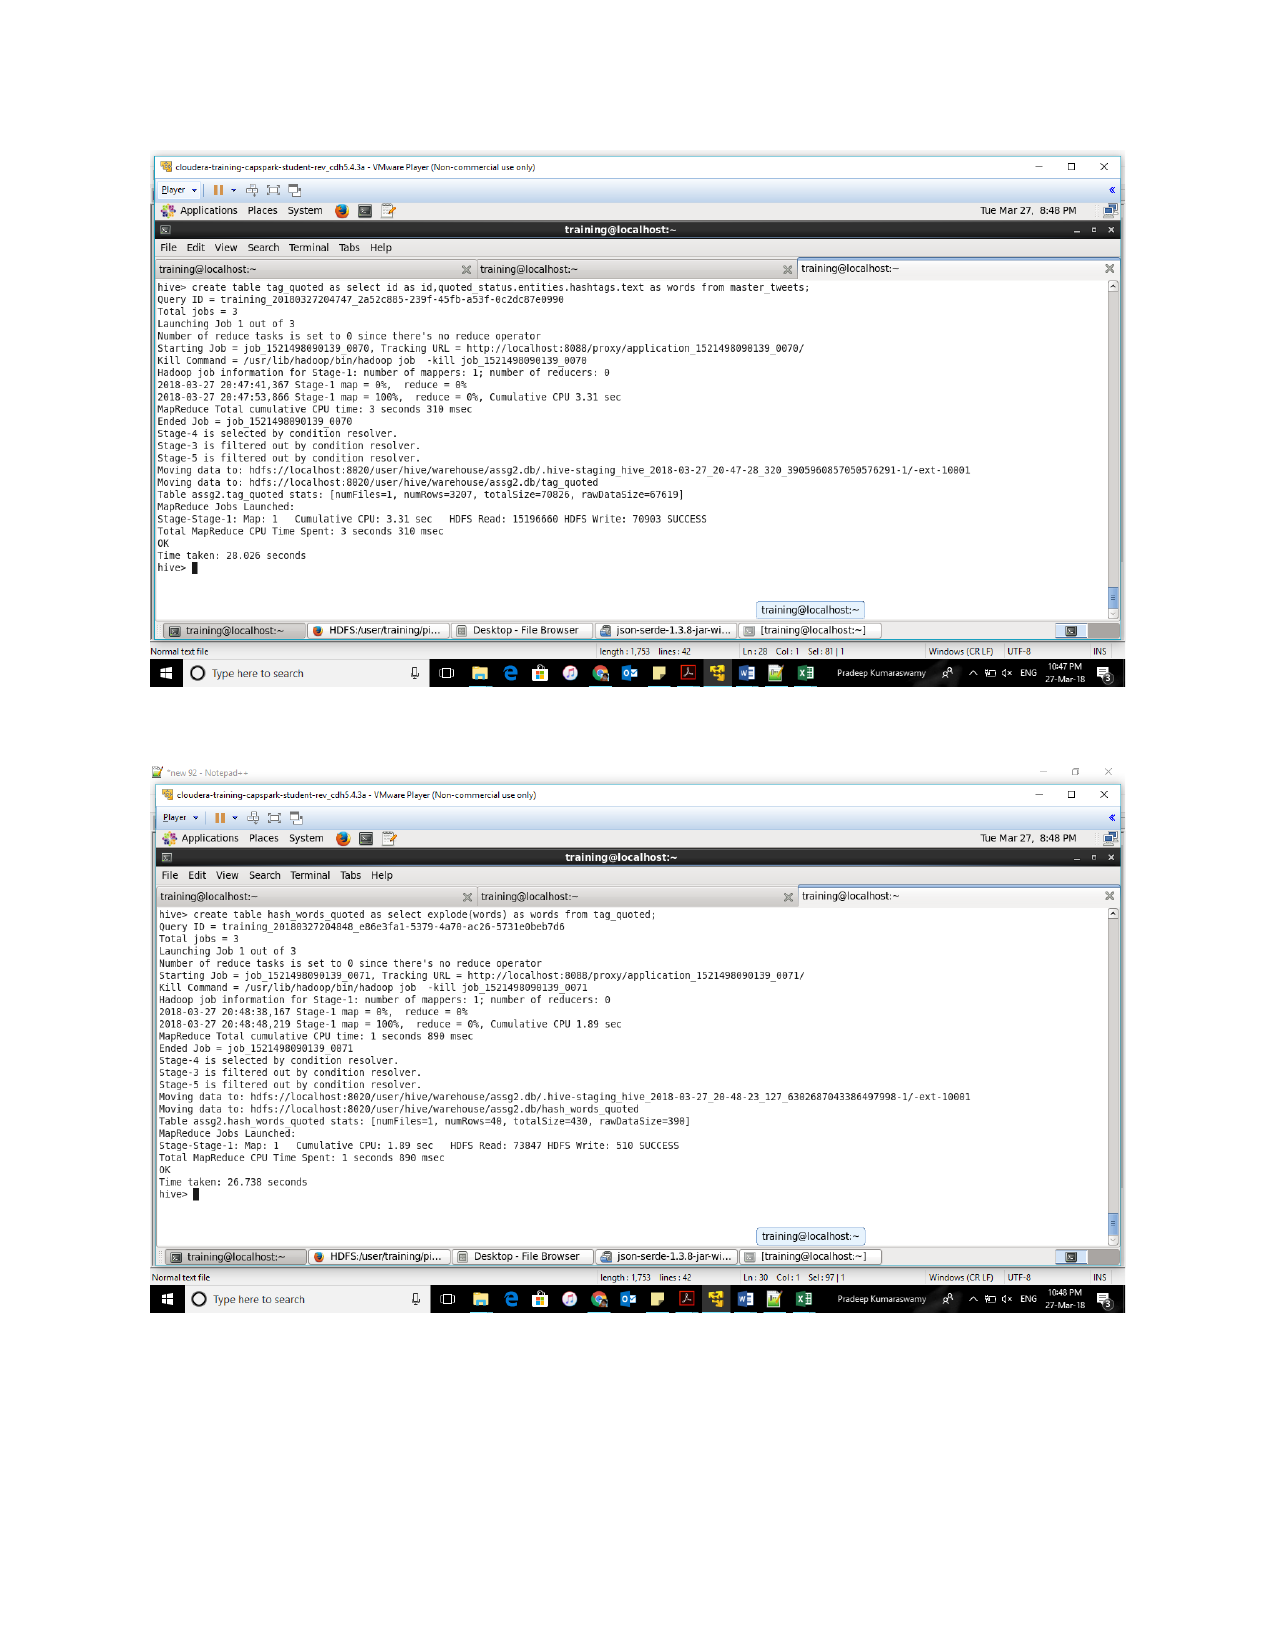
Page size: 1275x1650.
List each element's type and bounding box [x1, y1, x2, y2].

picture [150, 764, 1125, 1313]
picture [150, 150, 1125, 687]
